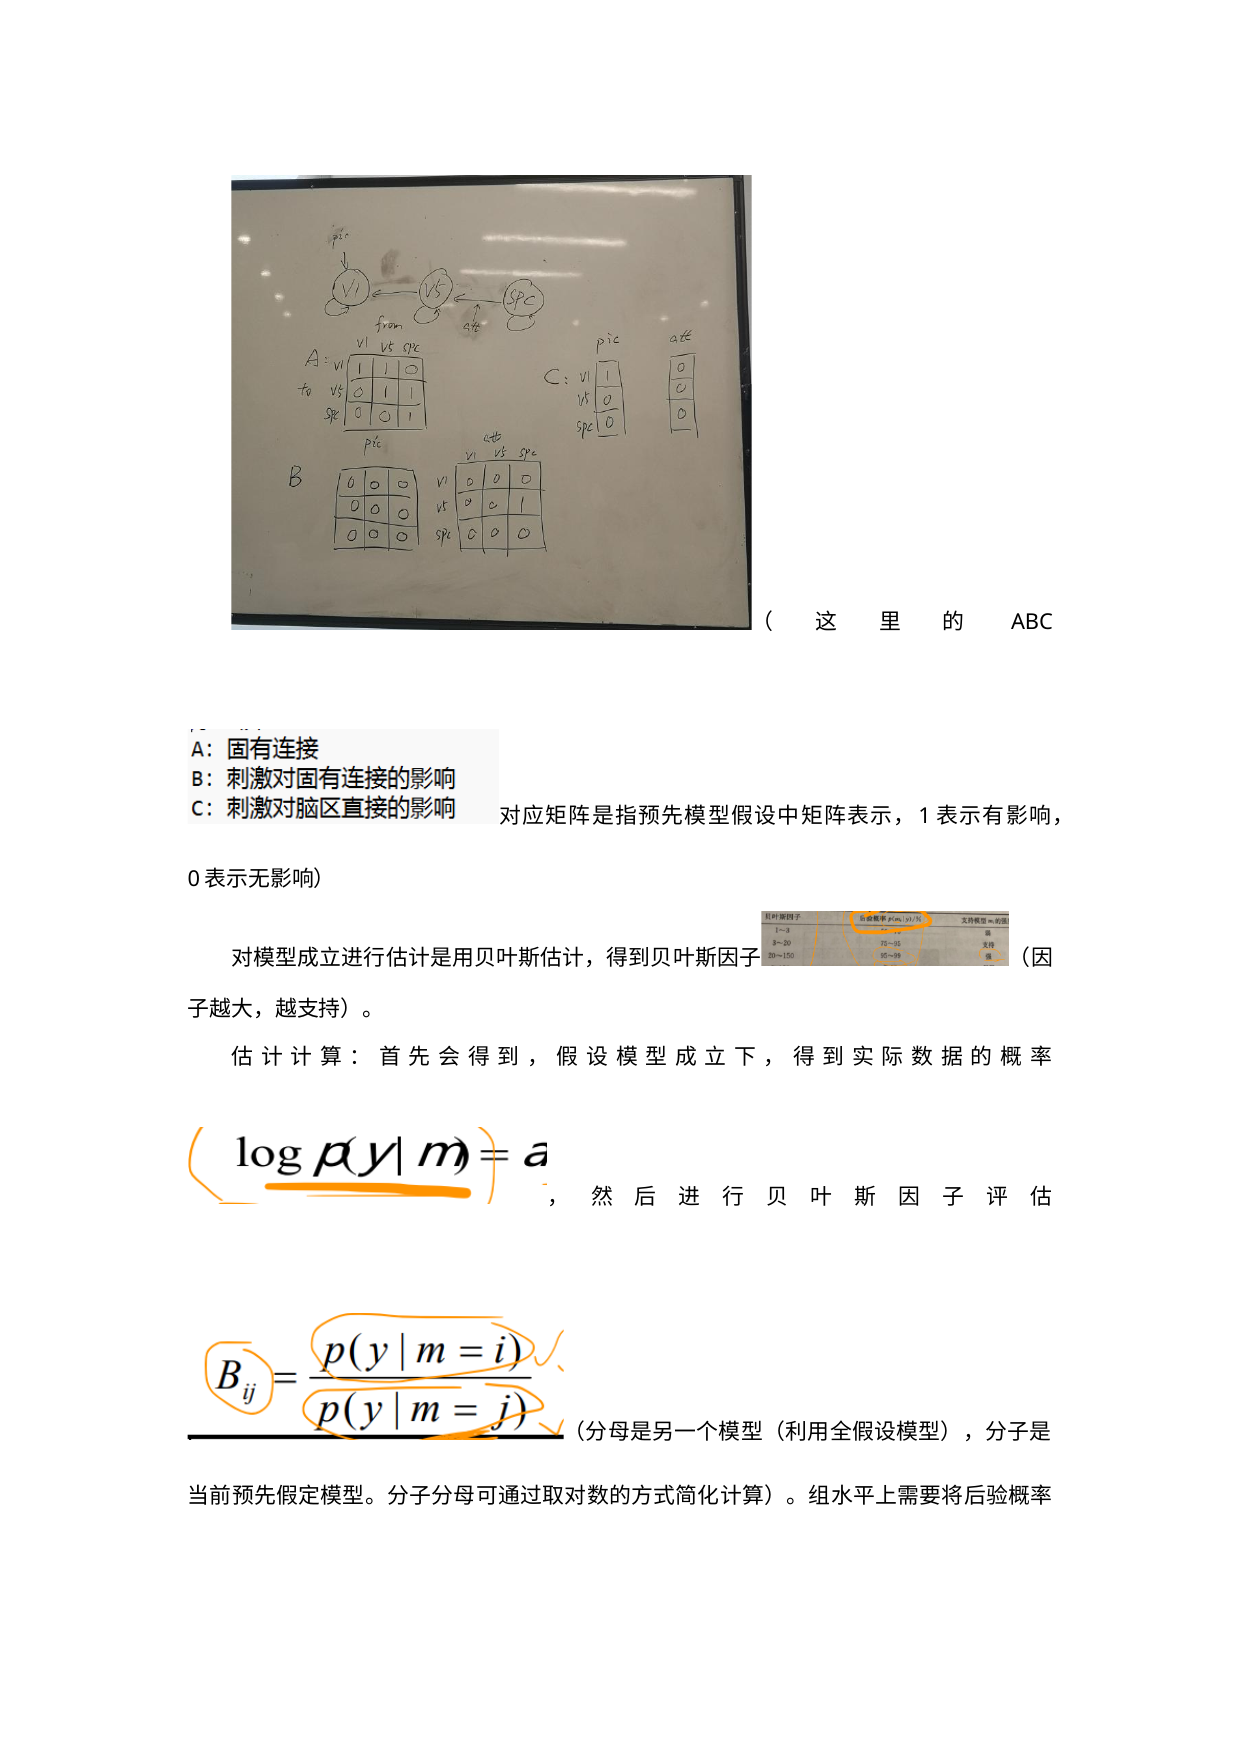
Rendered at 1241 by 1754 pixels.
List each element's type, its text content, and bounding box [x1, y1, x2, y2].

picture [187, 1313, 564, 1440]
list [187, 1039, 1053, 1510]
picture [761, 911, 1009, 966]
picture [187, 729, 499, 824]
list 对模型成立进行估计是用贝叶斯估计，得到贝叶斯因子（因子越大，越支持）。 [187, 909, 1053, 1023]
picture [231, 175, 752, 630]
picture [187, 1127, 547, 1204]
